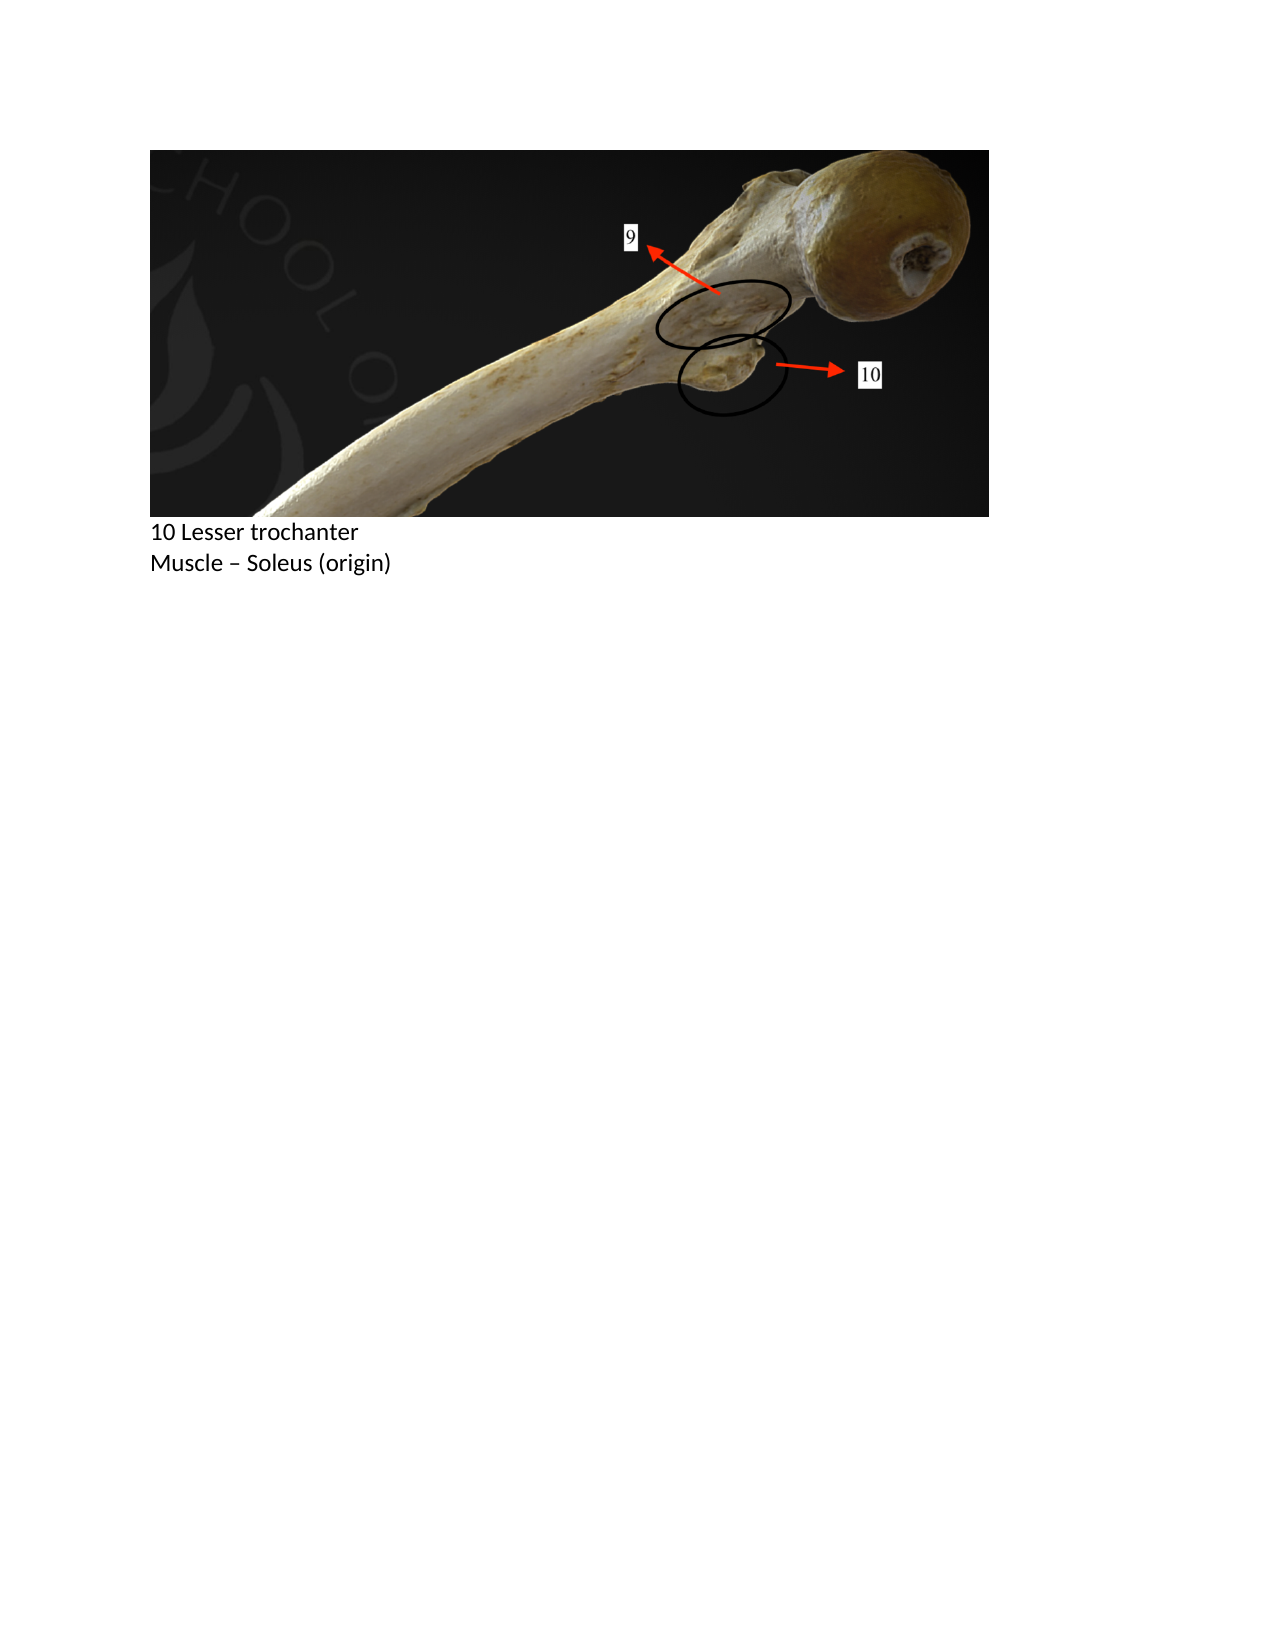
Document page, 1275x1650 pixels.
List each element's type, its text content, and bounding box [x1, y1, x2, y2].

text Muscle – Soleus (origin) [150, 547, 1125, 578]
text 10 Lesser trochanter [150, 517, 1125, 547]
picture [150, 150, 989, 517]
